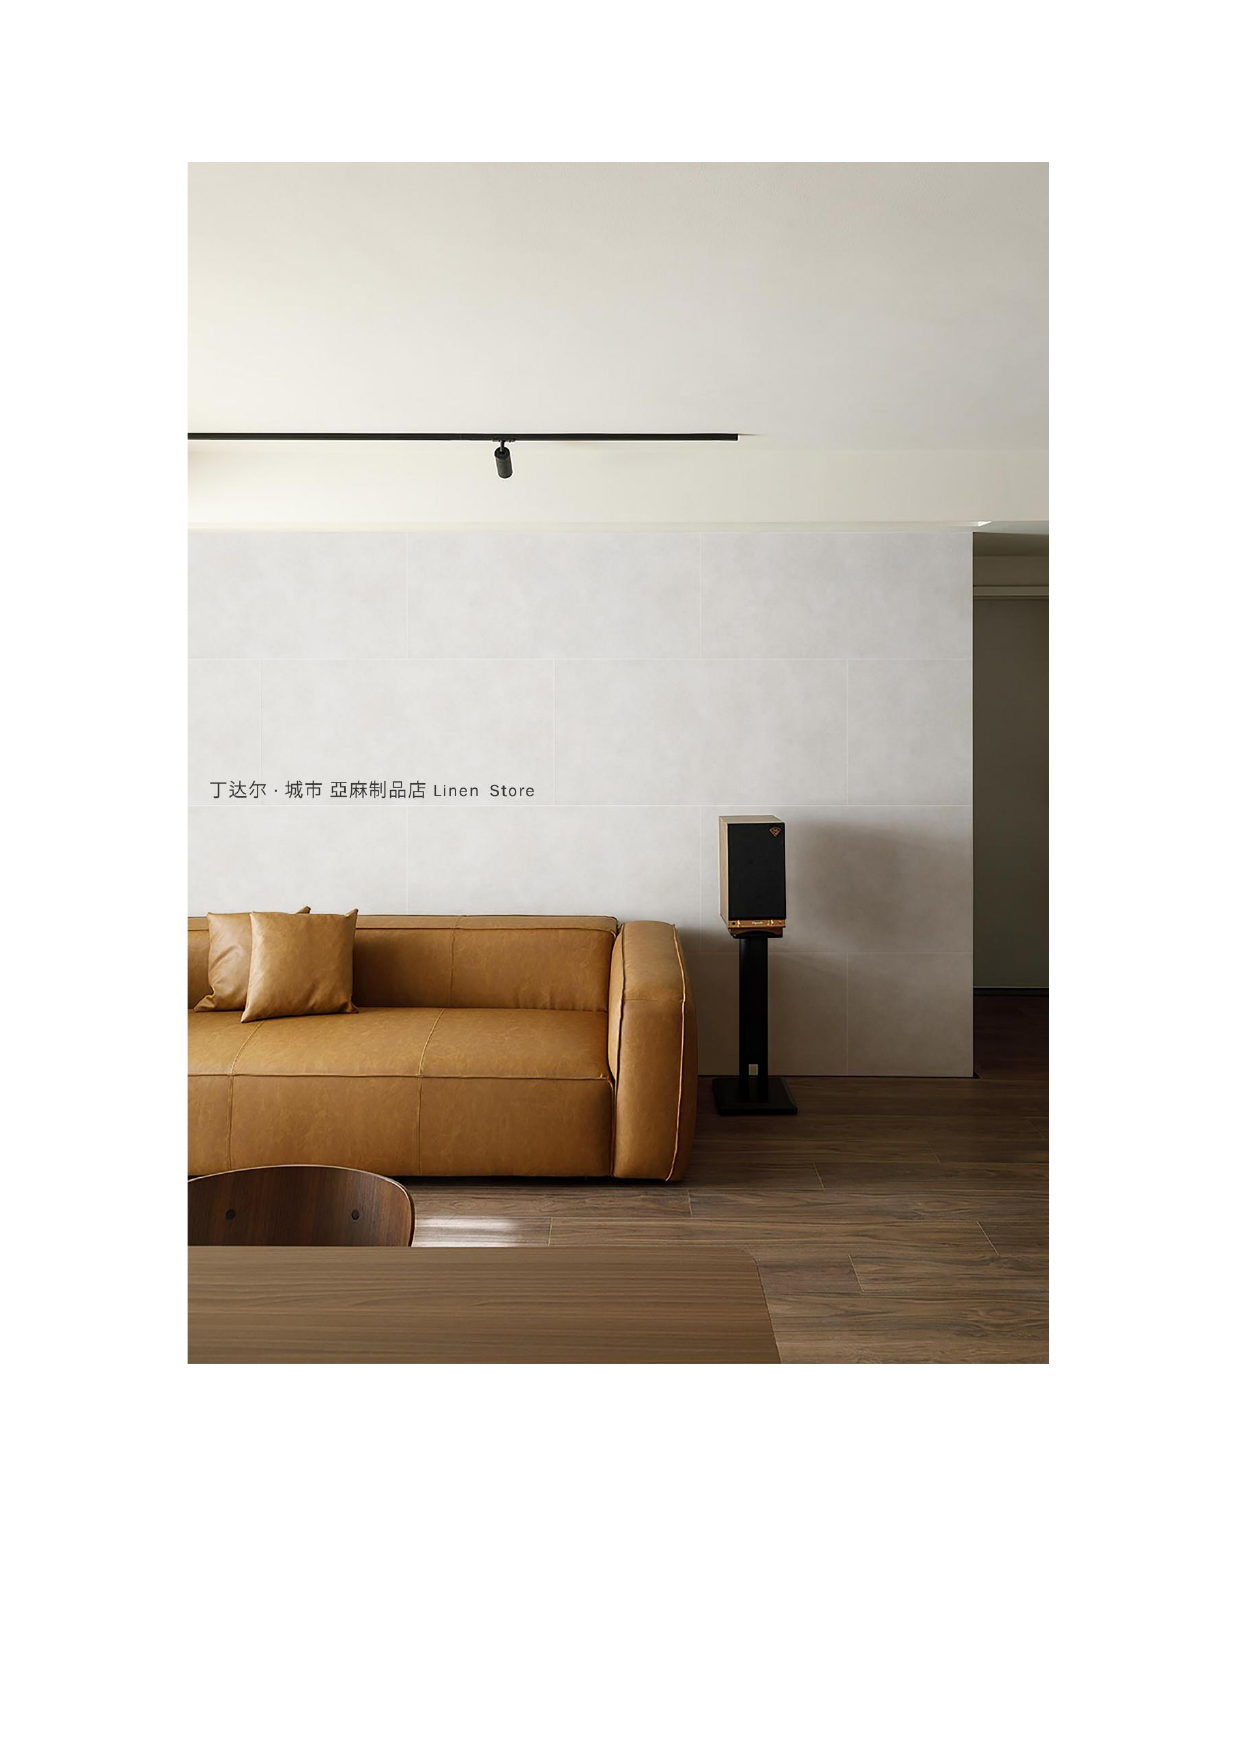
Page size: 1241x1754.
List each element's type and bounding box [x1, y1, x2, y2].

picture [187, 162, 1049, 1364]
